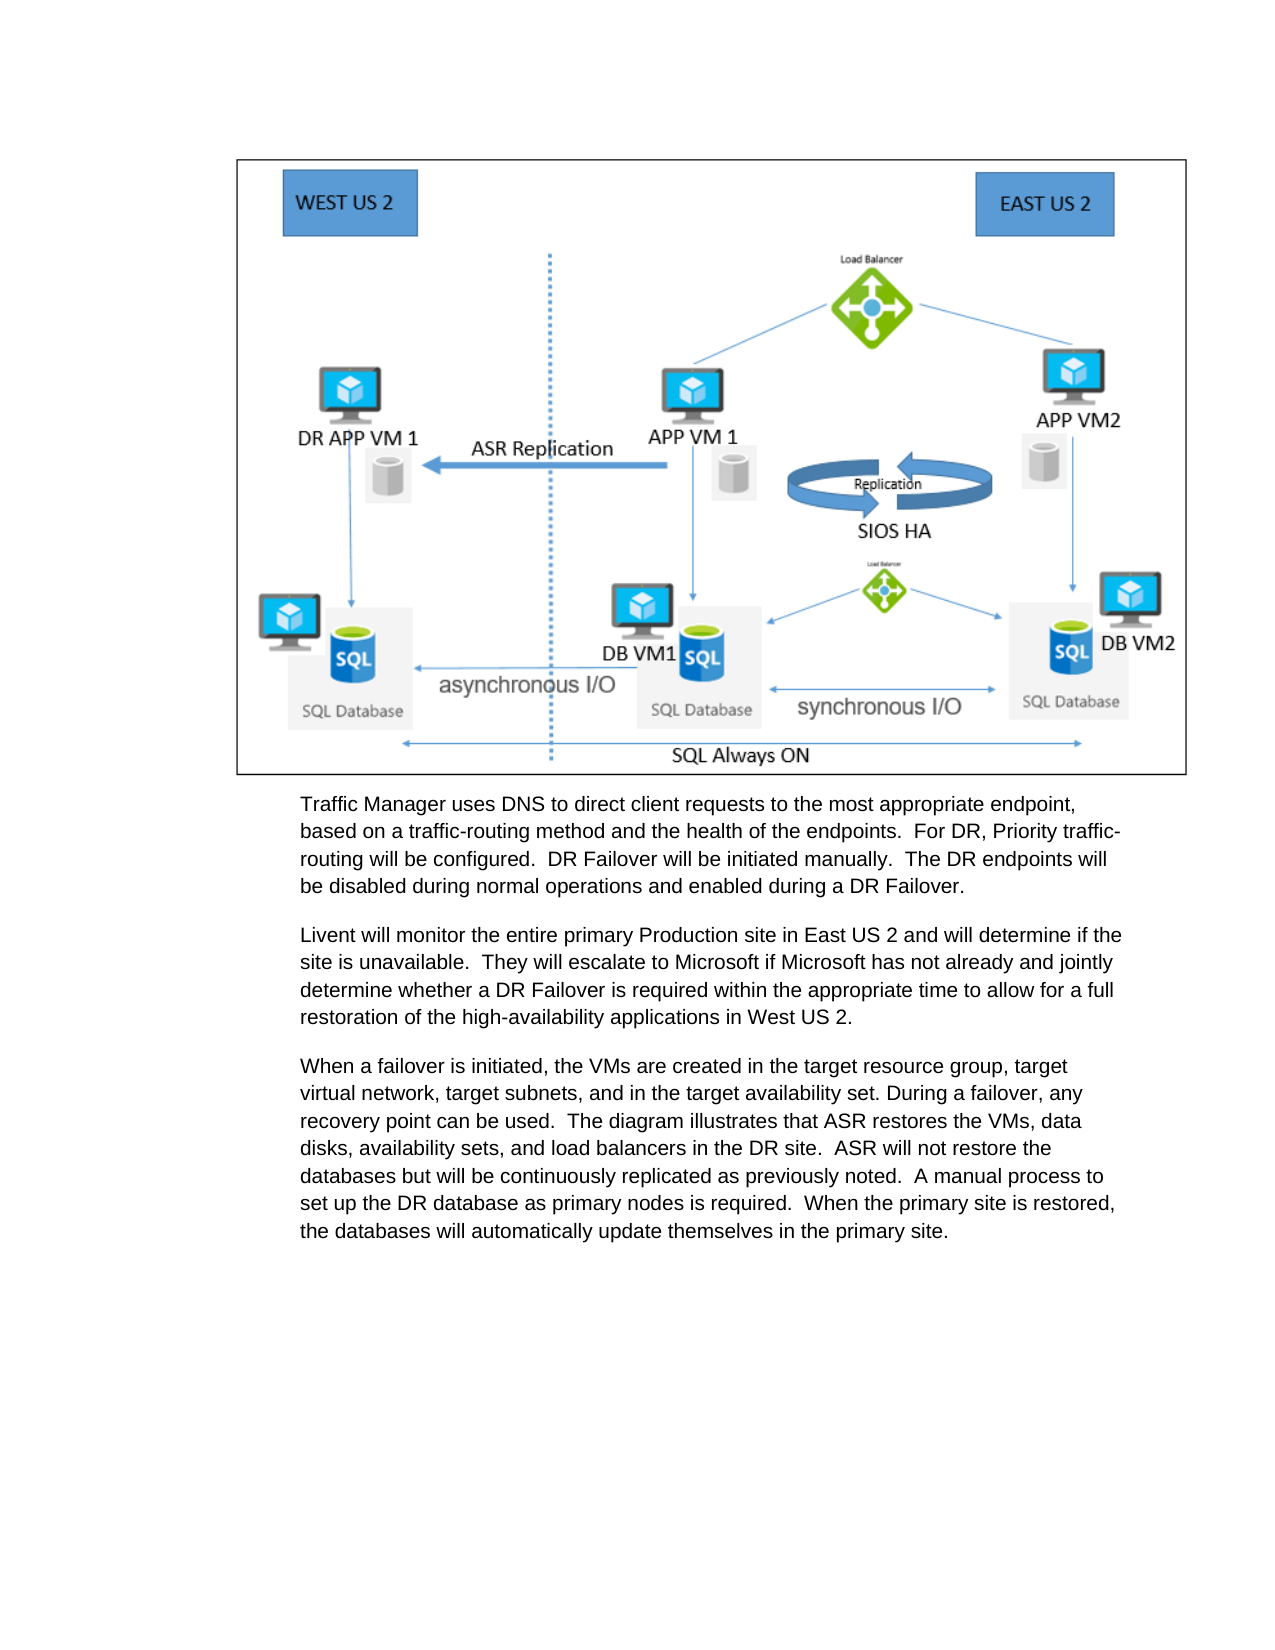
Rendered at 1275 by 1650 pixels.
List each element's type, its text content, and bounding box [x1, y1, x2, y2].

text Traffic Manager uses DNS to direct client requests to the most appropriate endpoint, based on a traffic-routing method and the health of the endpoints. For DR, Priority traffic-routing will be configured. DR Failover will be initiated manually. The DR endpoints will be disabled during normal operations and enabled during a DR Failover. [300, 792, 1125, 898]
picture [225, 150, 1200, 792]
text Livent will monitor the entire primary Production site in East US 2 and will determine if the site is unavailable. They will escalate to Microsoft if Microsoft has not already and jointly determine whether a DR Failover is required within the appropriate time to allow for a full restoration of the high-availability applications in West US 2. [300, 923, 1125, 1029]
text When a failover is initiated, the VMs are created in the target resource group, target virtual network, target subnets, and in the target availability set. During a failover, any recovery point can be used. The diagram illustrates that ASR restores the VMs, data disks, availability sets, and load balancers in the DR site. ASR will not restore the databases but will be continuously replicated as previously noted. A manual process to set up the DR database as primary nodes is required. When the primary site is restored, the databases will automatically update themselves in the primary site. [300, 1053, 1125, 1242]
